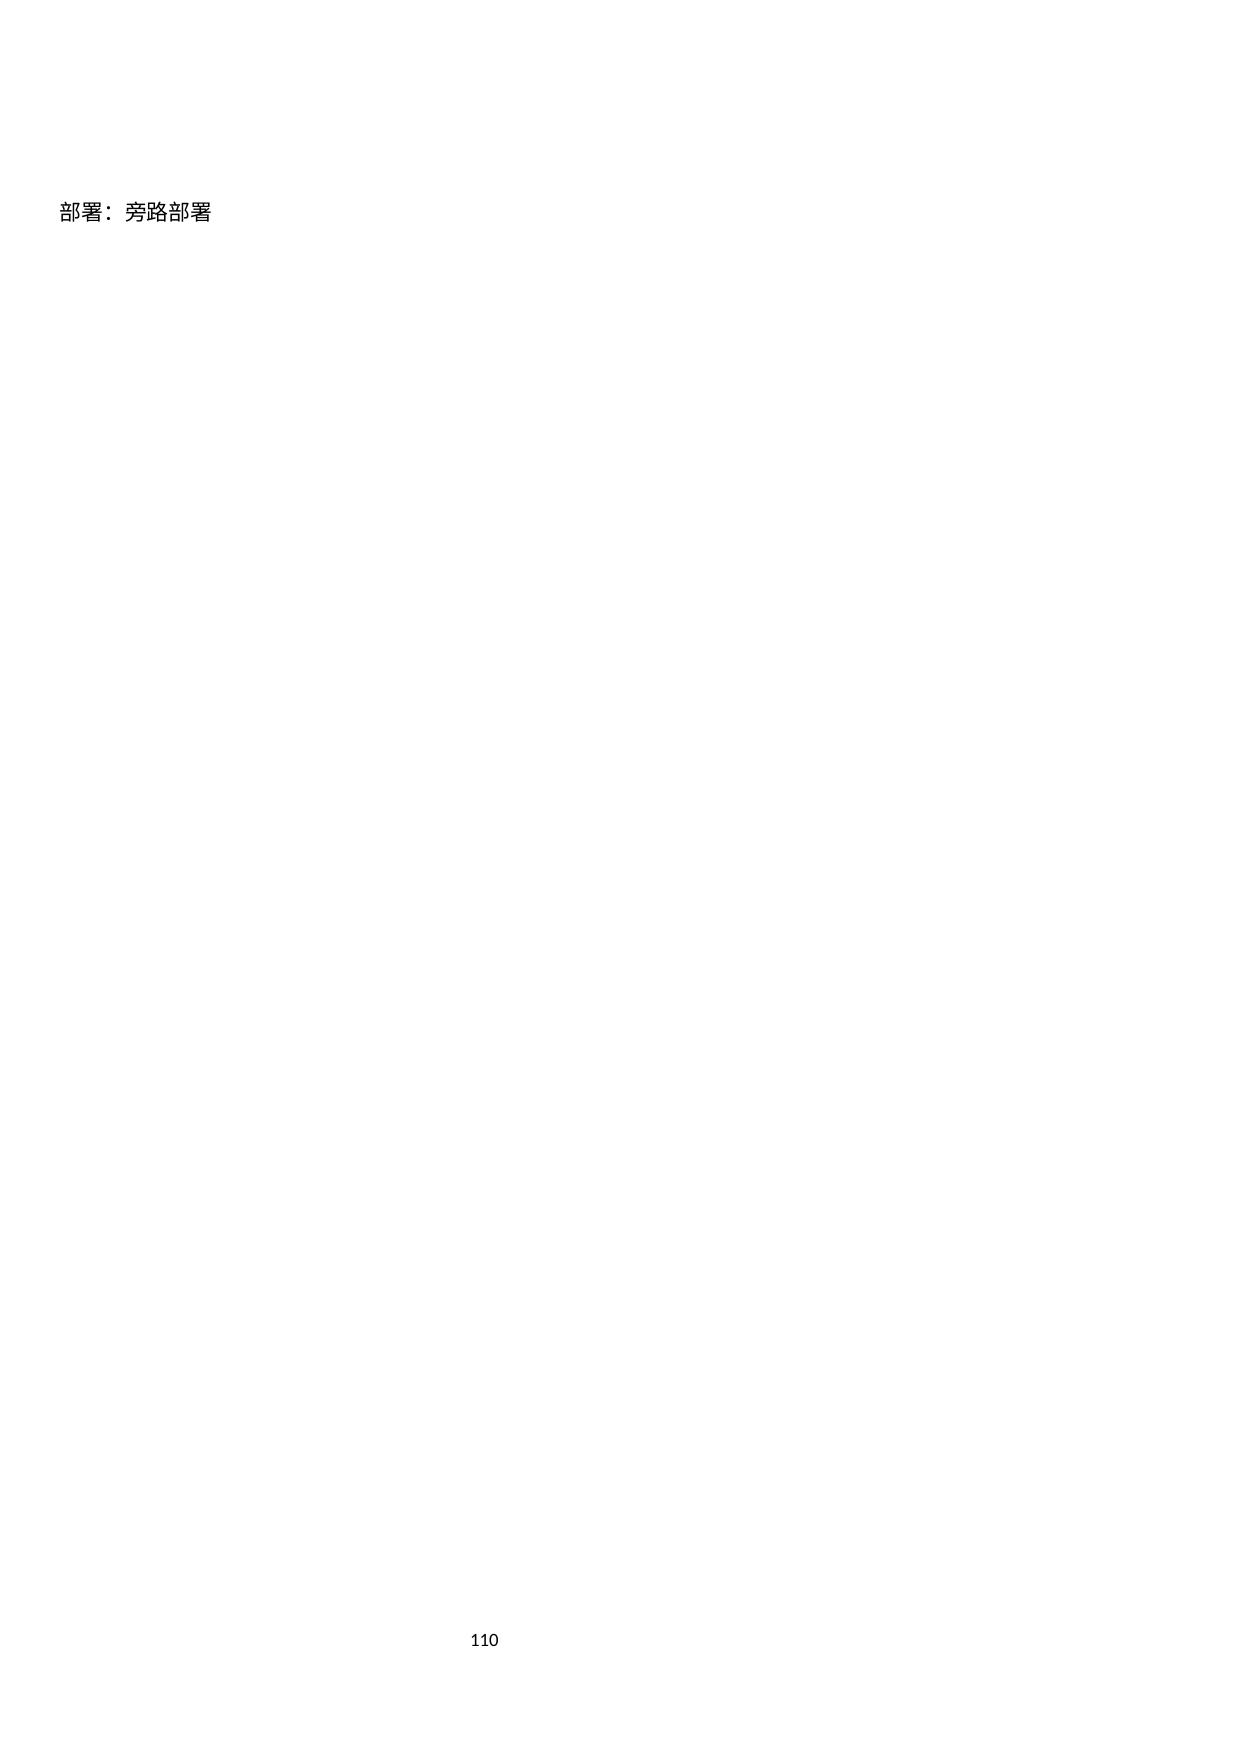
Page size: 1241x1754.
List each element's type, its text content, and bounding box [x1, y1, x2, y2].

text 部署：旁路部署 [59, 194, 1181, 227]
